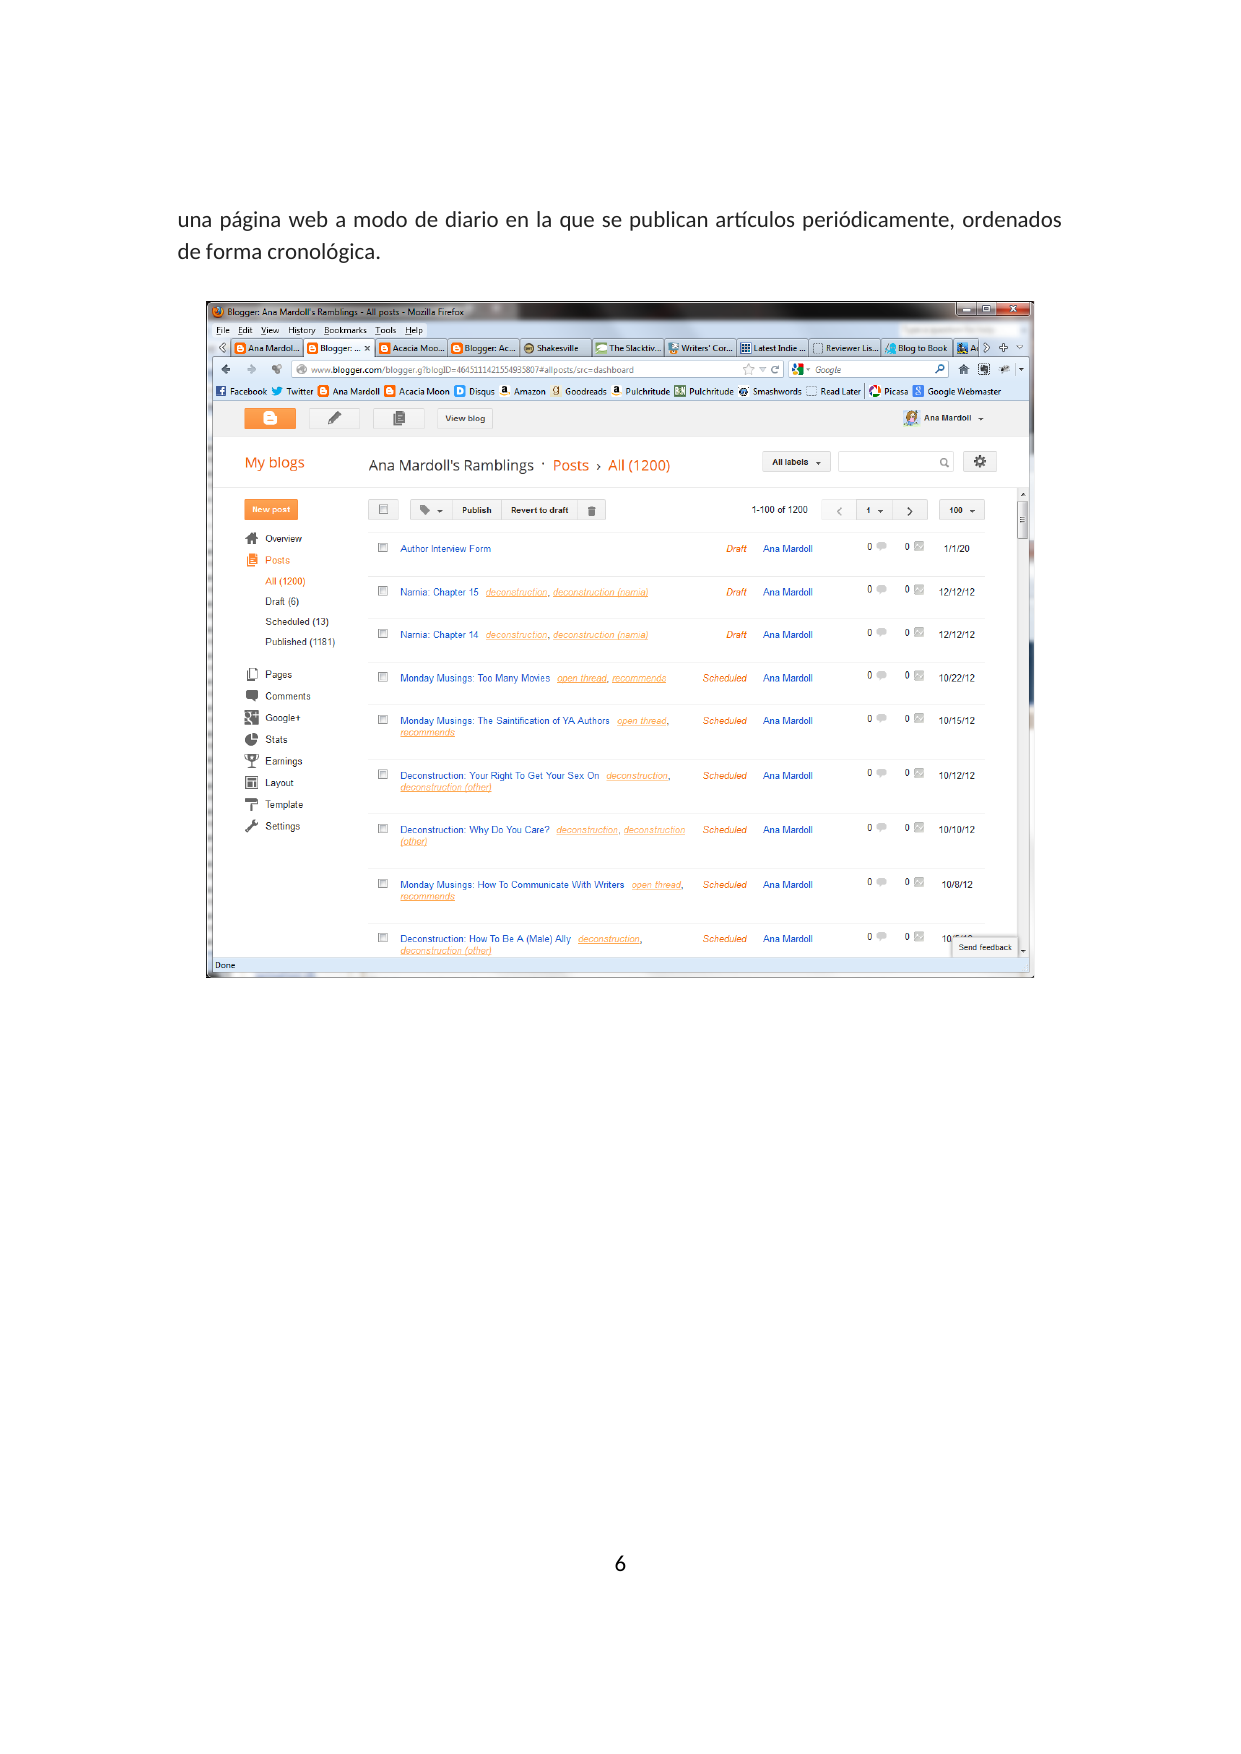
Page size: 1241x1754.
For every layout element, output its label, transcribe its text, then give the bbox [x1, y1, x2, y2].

text una página web a modo de diario en la que se publican artículos periódicamente, ordenados de forma cronológica. [177, 233, 1063, 265]
picture [206, 301, 1035, 978]
